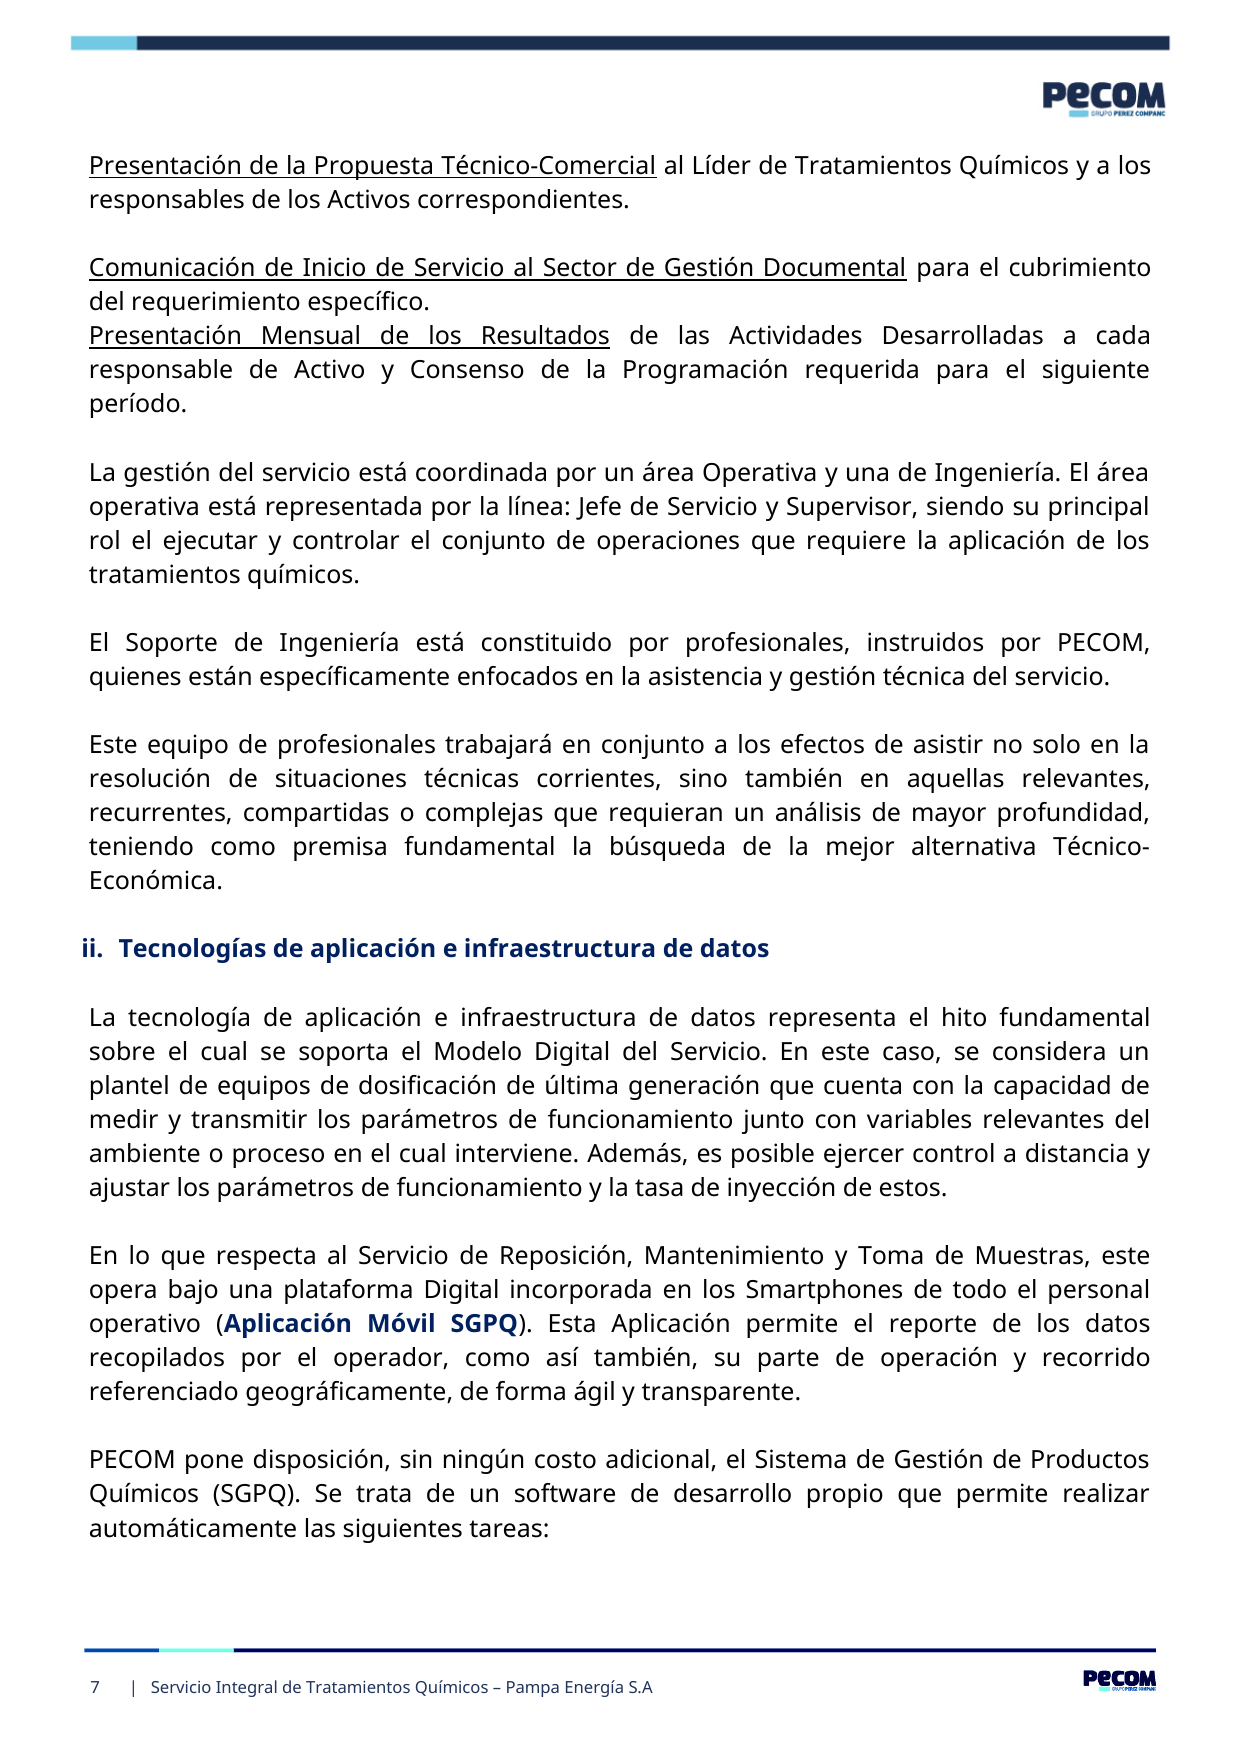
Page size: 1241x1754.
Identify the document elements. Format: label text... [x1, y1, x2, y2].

picture [0, 0, 1240, 1741]
text El Soporte de Ingeniería está constituido por profesionales, instruidos por PECOM, quienes están específicamente enfocados en la asistencia y gestión técnica del servicio. [89, 624, 1152, 693]
text En lo que respecta al Servicio de Reposición, Mantenimiento y Toma de Muestras, este opera bajo una plataforma Digital incorporada en los Smartphones de todo el personal operativo (Aplicación Móvil SGPQ). Esta Aplicación permite el reporte de los datos recopilados por el operador, como así también, su parte de operación y recorrido referenciado geográficamente, de forma ágil y transparente. [89, 1238, 1152, 1408]
text La gestión del servicio está coordinada por un área Operativa y una de Ingeniería. El área operativa está representada por la línea: Jefe de Servicio y Supervisor, siendo su principal rol el ejecutar y controlar el conjunto de operaciones que requiere la aplicación de los tratamientos químicos. [89, 454, 1152, 591]
text PECOM pone disposición, sin ningún costo adicional, el Sistema de Gestión de Productos Químicos (SGPQ). Se trata de un software de desarrollo propio que permite realizar automáticamente las siguientes tareas: [89, 1442, 1152, 1544]
text Presentación de la Propuesta Técnico-Comercial al Líder de Tratamientos Químicos y a los responsables de los Activos correspondientes. [89, 148, 1152, 216]
text Presentación Mensual de los Resultados de las Actividades Desarrolladas a cada responsable de Activo y Consenso de la Programación requerida para el siguiente período. [89, 318, 1152, 420]
list Tecnologías de aplicación e infraestructura de datos [103, 931, 1152, 965]
text Este equipo de profesionales trabajará en conjunto a los efectos de asistir no solo en la resolución de situaciones técnicas corrientes, sino también en aquellas relevantes, recurrentes, compartidas o complejas que requieran un análisis de mayor profundidad, teniendo como premisa fundamental la búsqueda de la mejor alternativa Técnico-Económica. [89, 727, 1152, 897]
text La tecnología de aplicación e infraestructura de datos representa el hito fundamental sobre el cual se soporta el Modelo Digital del Servicio. En este caso, se considera un plantel de equipos de dosificación de última generación que cuenta con la capacidad de medir y transmitir los parámetros de funcionamiento junto con variables relevantes del ambiente o proceso en el cual interviene. Además, es posible ejercer control a distancia y ajustar los parámetros de funcionamiento y la tasa de inyección de estos. [89, 999, 1152, 1204]
text Comunicación de Inicio de Servicio al Sector de Gestión Documental para el cubrimiento del requerimiento específico. [89, 250, 1152, 318]
